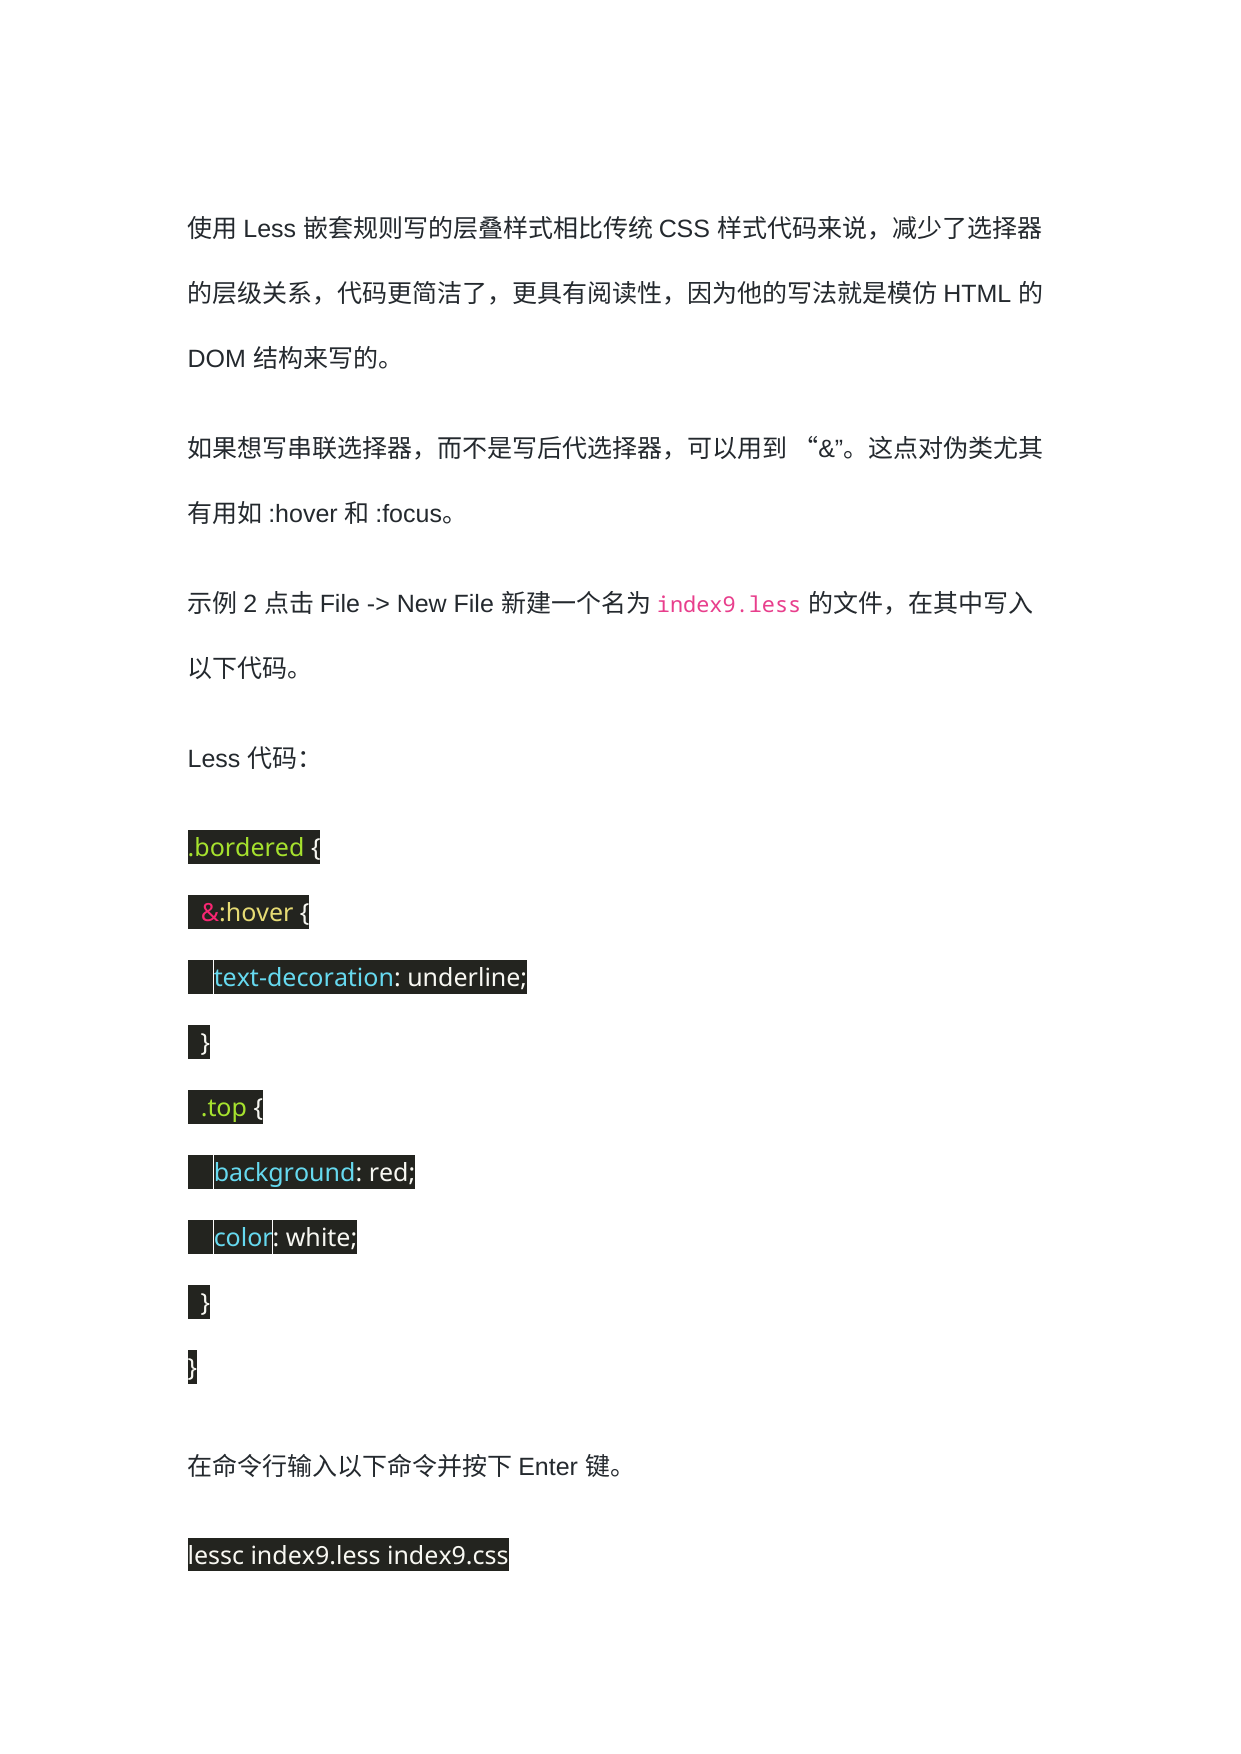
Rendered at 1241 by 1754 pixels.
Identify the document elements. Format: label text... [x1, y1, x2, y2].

text &:hover { [187, 879, 1053, 944]
text 如果想写串联选择器，而不是写后代选择器，可以用到 “&”。这点对伪类尤其有用如 :hover 和 :focus。 [187, 414, 1053, 544]
text 使用 Less 嵌套规则写的层叠样式相比传统 CSS 样式代码来说，减少了选择器的层级关系，代码更简洁了，更具有阅读性，因为他的写法就是模仿 HTML 的 DOM 结构来写的。 [187, 194, 1053, 389]
text text-decoration: underline; [187, 944, 1053, 1009]
text } [187, 1334, 1053, 1399]
text } [187, 1269, 1053, 1334]
text 示例 2 点击 File -> New File 新建一个名为 index9.less 的文件，在其中写入以下代码。 [187, 569, 1053, 699]
text background: red; [187, 1139, 1053, 1204]
text 在命令行输入以下命令并按下 Enter 键。 [187, 1432, 1053, 1497]
text Less 代码： [187, 724, 1053, 789]
text } [187, 1009, 1053, 1074]
text lessc index9.less index9.css [187, 1522, 1053, 1587]
text .top { [187, 1074, 1053, 1139]
text color: white; [187, 1204, 1053, 1269]
text .bordered { [187, 814, 1053, 879]
